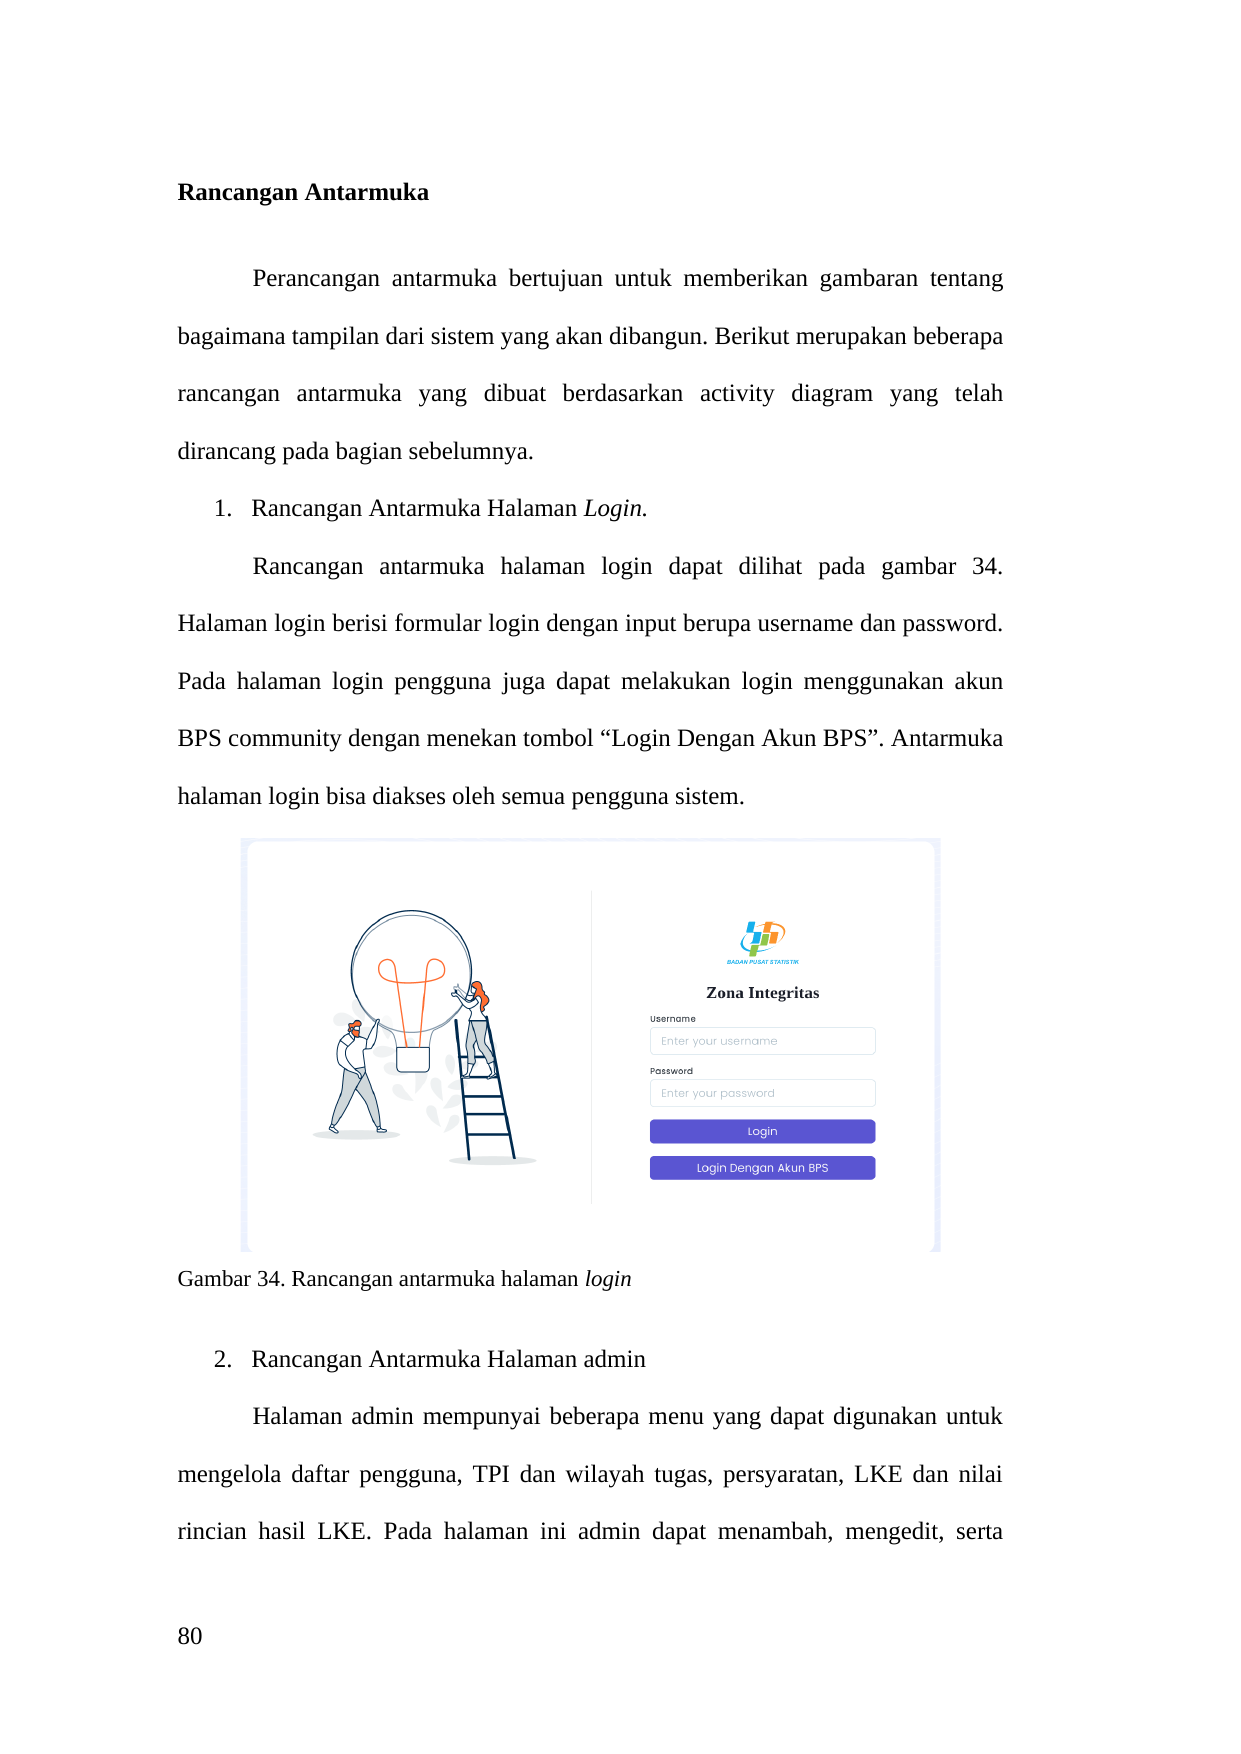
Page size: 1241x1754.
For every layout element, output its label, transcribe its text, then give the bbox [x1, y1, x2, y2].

list Rancangan Antarmuka Halaman admin [213, 1344, 1004, 1373]
picture [240, 838, 941, 1252]
text Gambar 34. Rancangan antarmuka halaman login [177, 1265, 1004, 1291]
text Rancangan Antarmuka [177, 177, 1004, 206]
list Rancangan Antarmuka Halaman Login. [213, 493, 1004, 522]
text Perancangan antarmuka bertujuan untuk memberikan gambaran tentang bagaimana tampilan dari sistem yang akan dibangun. Berikut merupakan beberapa rancangan antarmuka yang dibuat berdasarkan activity diagram yang telah dirancang pada bagian sebelumnya. [177, 263, 1004, 465]
text Rancangan antarmuka halaman login dapat dilihat pada gambar 34. Halaman login berisi formular login dengan input berupa username dan password. Pada halaman login pengguna juga dapat melakukan login menggunakan akun BPS community dengan menekan tombol “Login Dengan Akun BPS”. Antarmuka halaman login bisa diakses oleh semua pengguna sistem. [177, 551, 1004, 810]
